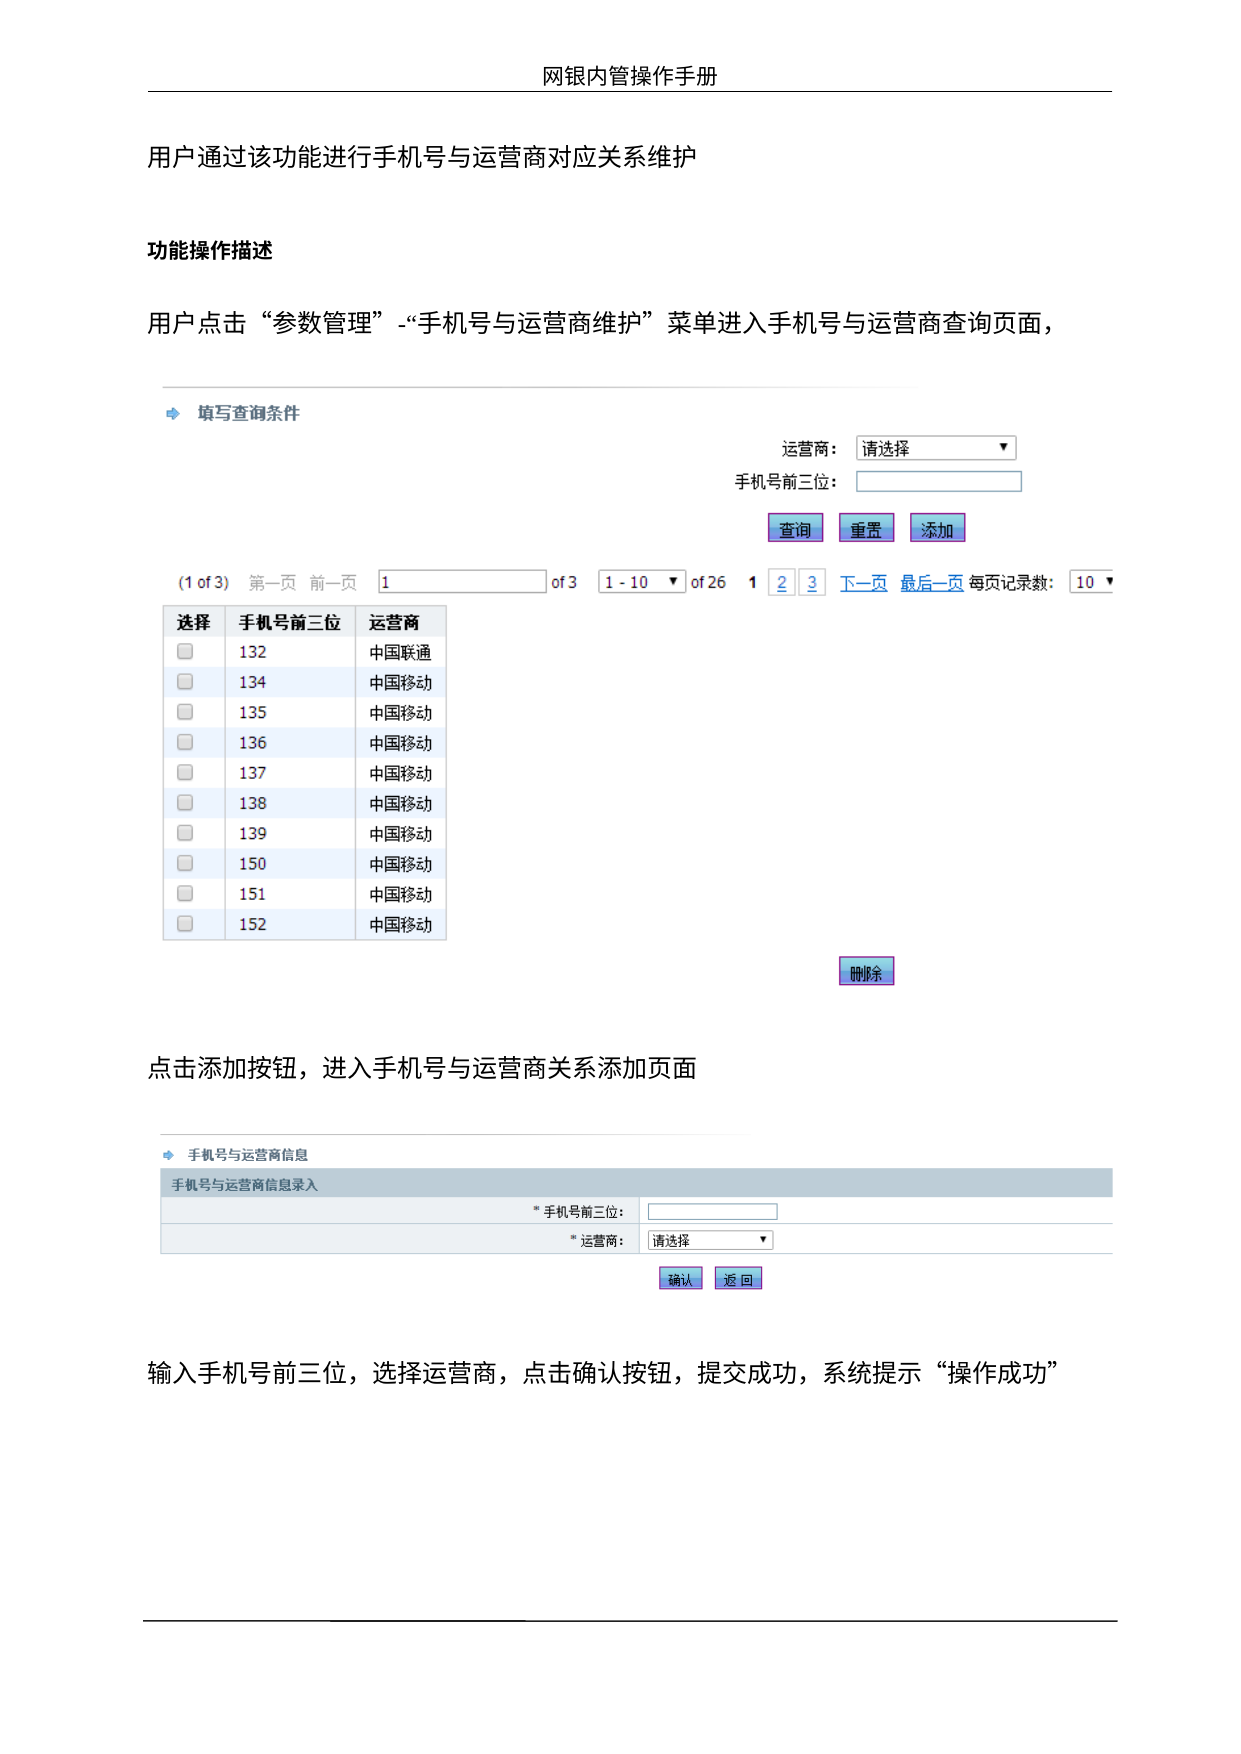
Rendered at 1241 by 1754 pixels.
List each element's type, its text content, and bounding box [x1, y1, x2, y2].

text 输入手机号前三位，选择运营商，点击确认按钮，提交成功，系统提示“操作成功” [148, 1337, 1112, 1405]
text 点击添加按钮，进入手机号与运营商关系添加页面 [148, 1033, 1112, 1101]
picture [147, 375, 1113, 1017]
text 用户点击“参数管理”-“手机号与运营商维护”菜单进入手机号与运营商查询页面， [148, 287, 1112, 355]
picture [147, 1133, 1113, 1309]
subtitle 功能操作描述 [148, 232, 1112, 266]
text 用户通过该功能进行手机号与运营商对应关系维护 [148, 121, 1112, 189]
